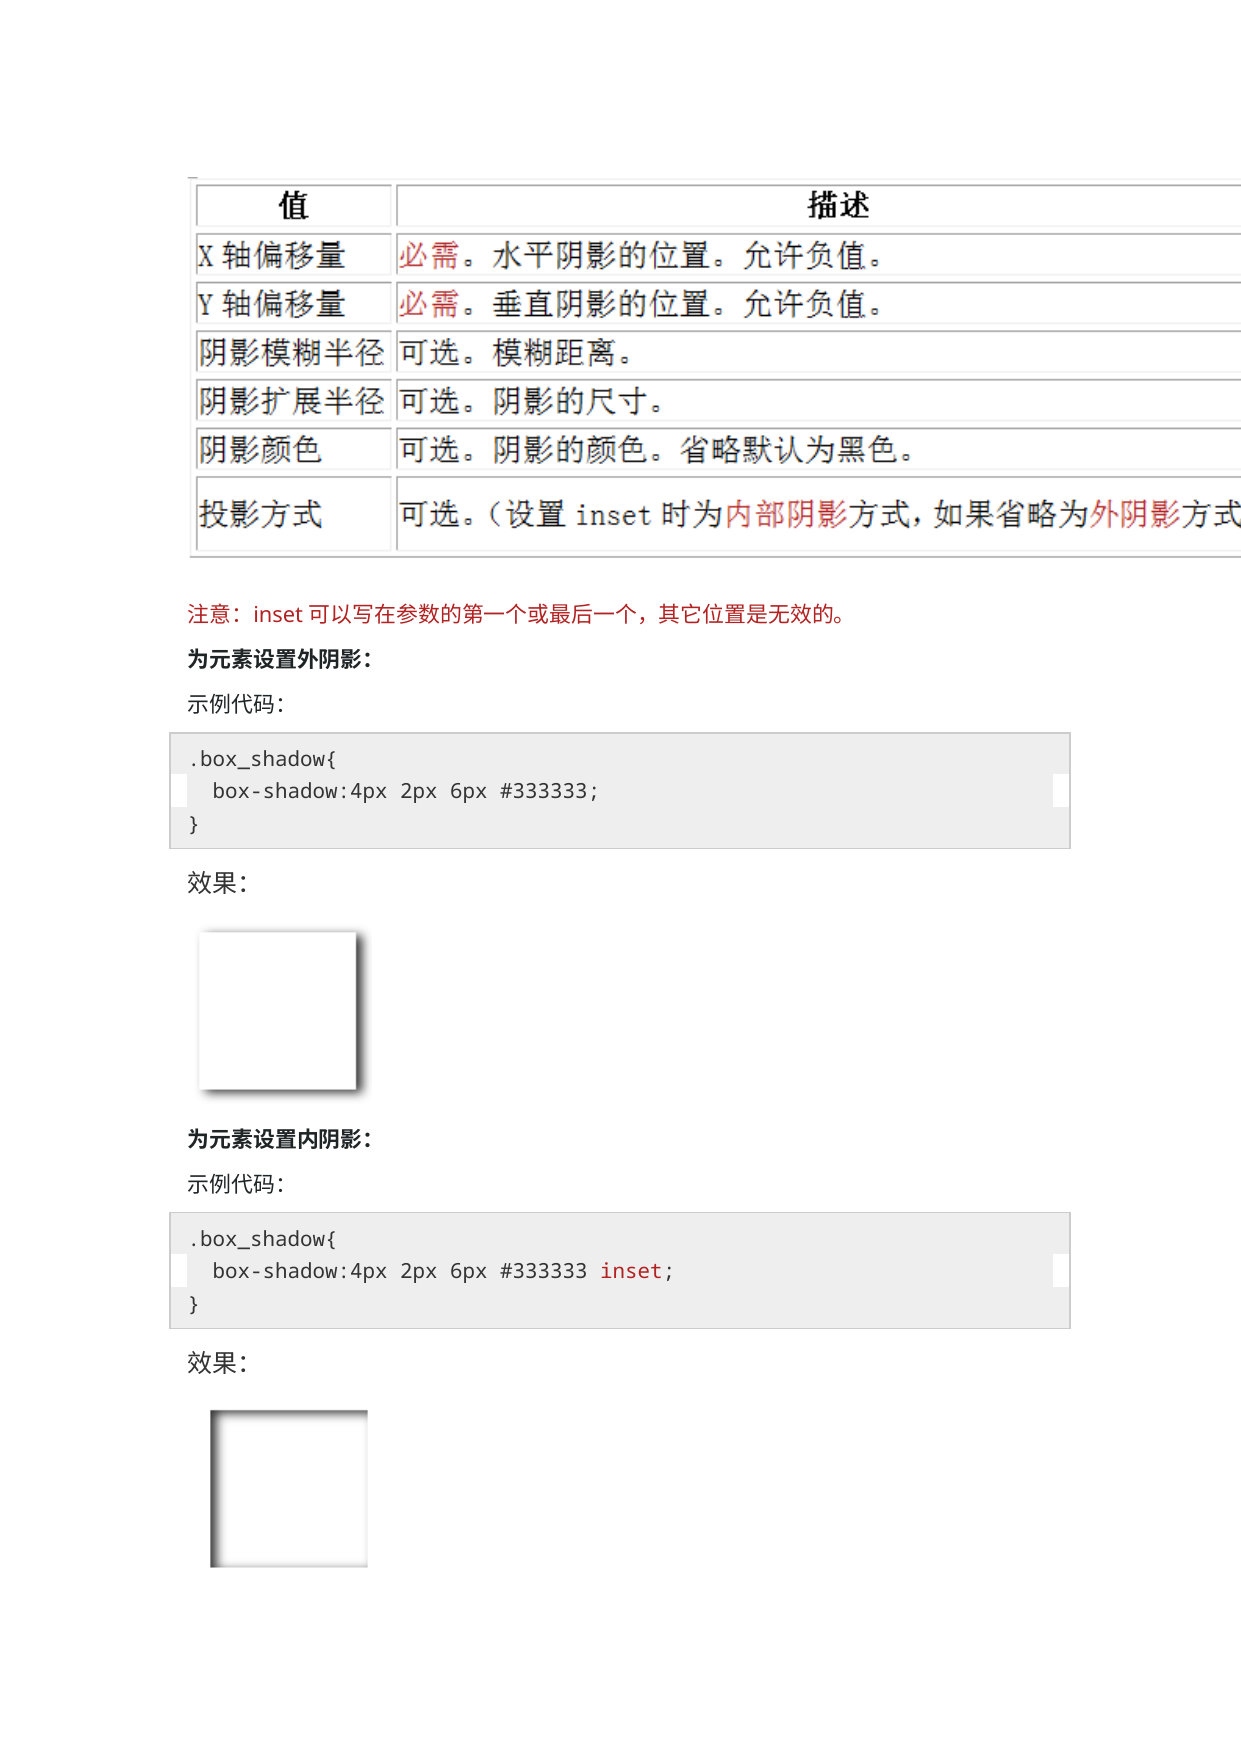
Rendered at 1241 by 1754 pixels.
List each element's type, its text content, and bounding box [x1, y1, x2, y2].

text box-shadow:4px 2px 6px #333333; [187, 774, 1053, 797]
text } [171, 1277, 1069, 1328]
picture [187, 177, 1241, 569]
text .box_shadow{ [171, 1213, 1069, 1254]
text .box_shadow{ [171, 734, 1069, 774]
text 为元素设置外阴影： [187, 642, 1053, 674]
text 效果： [187, 1329, 1053, 1394]
picture [187, 920, 372, 1104]
text 注意：inset 可以写在参数的第一个或最后一个，其它位置是无效的。 [187, 597, 1053, 629]
text box-shadow:4px 2px 6px #333333 inset; [187, 1254, 1053, 1277]
text 示例代码： [187, 687, 1053, 719]
picture [187, 1401, 389, 1582]
text 示例代码： [187, 1167, 1053, 1199]
text 为元素设置内阴影： [187, 1122, 1053, 1154]
text 效果： [187, 849, 1053, 914]
text } [171, 797, 1069, 848]
